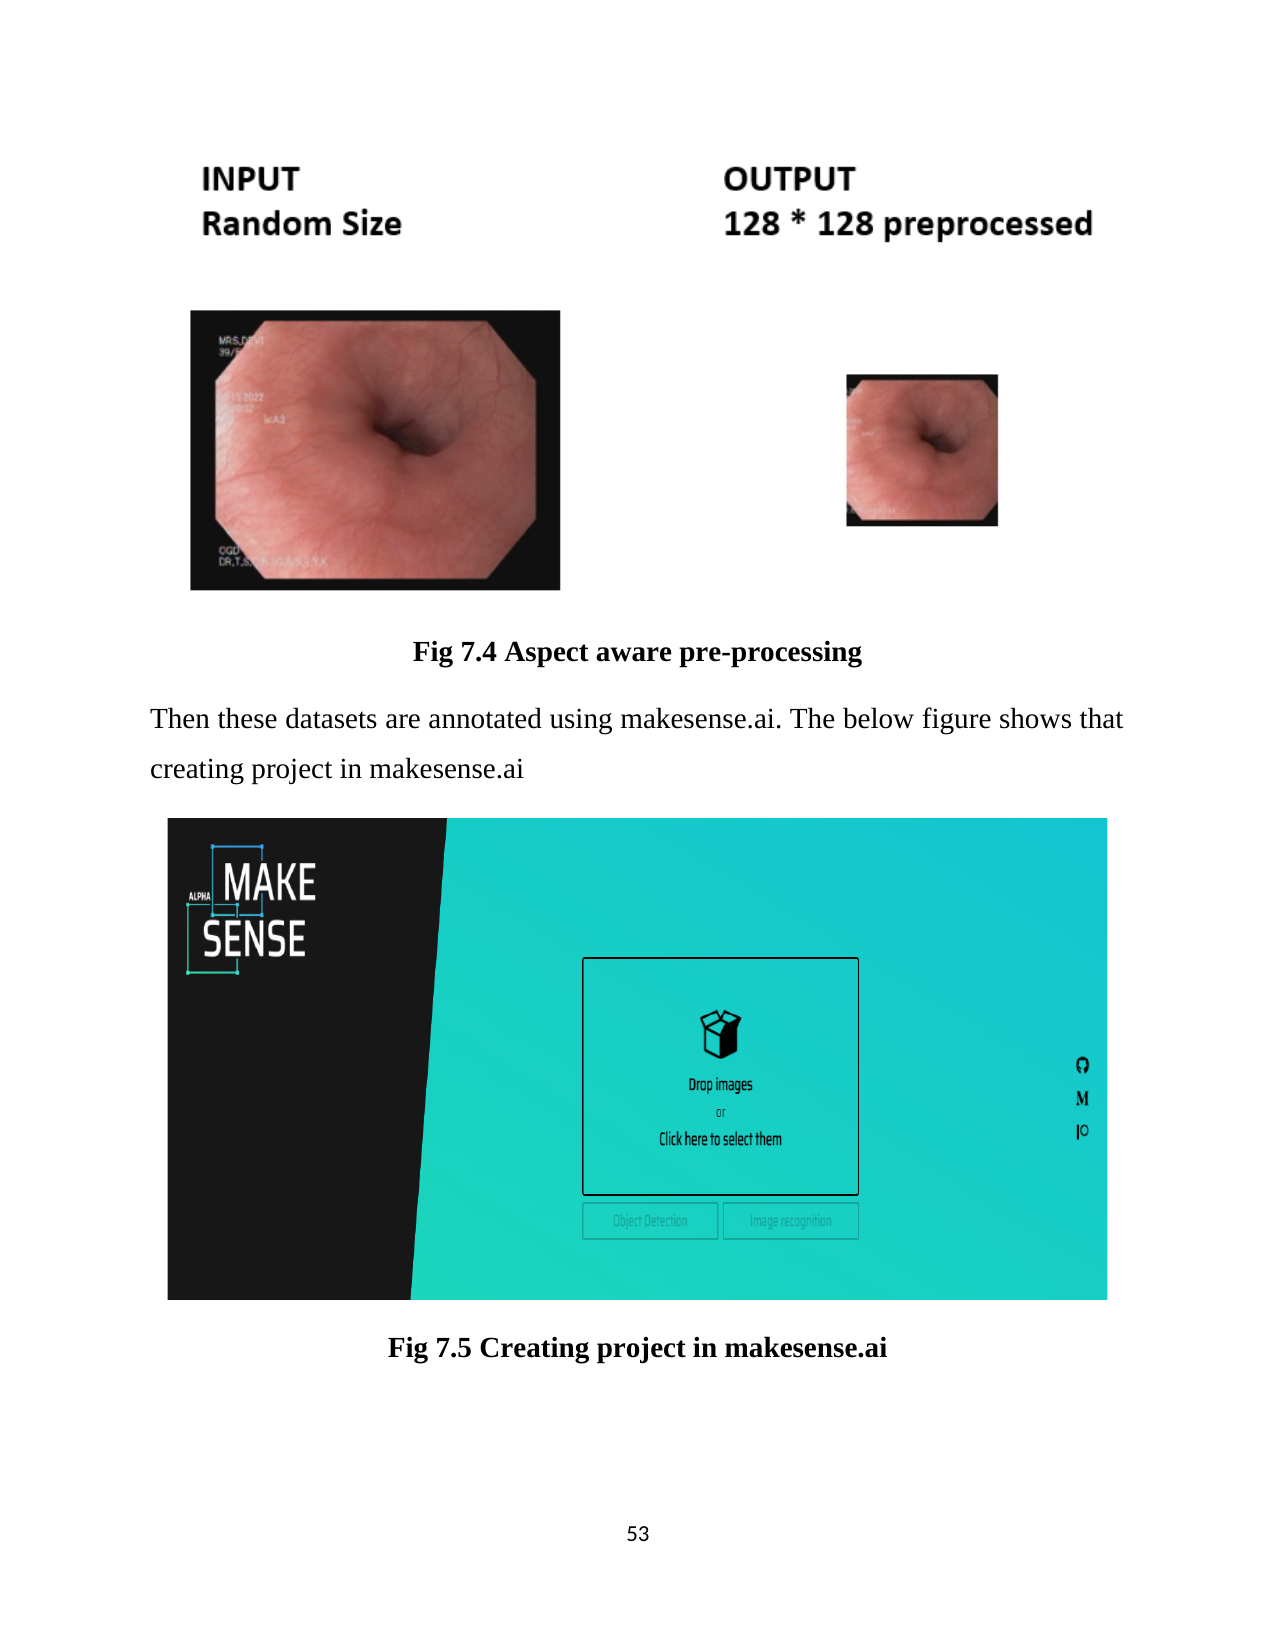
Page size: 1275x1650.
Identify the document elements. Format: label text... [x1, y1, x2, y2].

text Fig 7.5 Creating project in makesense.ai [150, 1330, 1125, 1364]
picture [167, 818, 1108, 1300]
picture [167, 150, 1108, 603]
text Then these datasets are annotated using makesense.ai. The below figure shows that creating project in makesense.ai [150, 701, 1125, 784]
text Fig 7.4 Aspect aware pre-processing [150, 634, 1125, 667]
